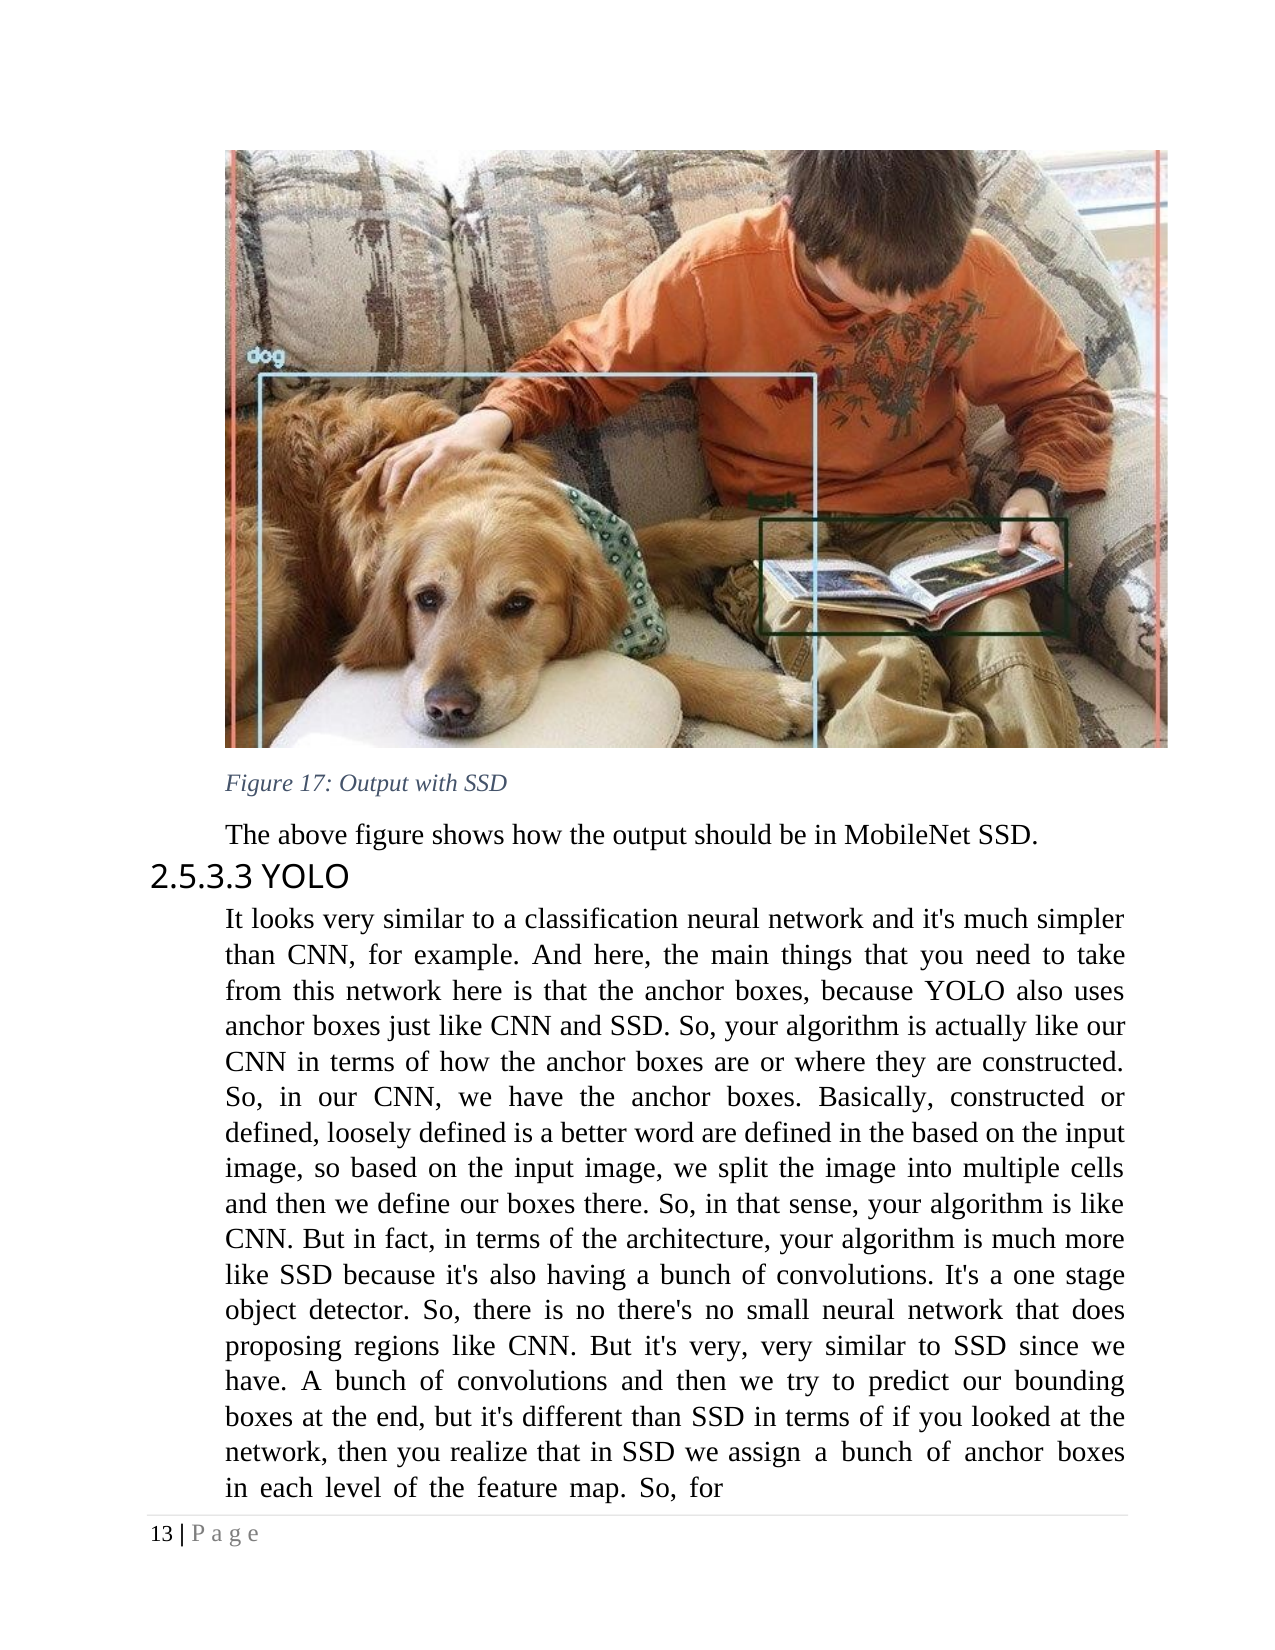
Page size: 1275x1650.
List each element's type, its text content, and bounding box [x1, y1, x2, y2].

picture [225, 150, 1168, 748]
text It looks very similar to a classification neural network and it's much simpler than CNN, for example. And here, the main things that you need to take from this network here is that the anchor boxes, because YOLO also uses anchor boxes just like CNN and SSD. So, your algorithm is actually like our CNN in terms of how the anchor boxes are or where they are constructed. So, in our CNN, we have the anchor boxes. Basically, constructed or defined, loosely defined is a better word are defined in the based on the input image, so based on the input image, we split the image into multiple cells and then we define our boxes there. So, in that sense, your algorithm is like CNN. But in fact, in terms of the architecture, your algorithm is much more like SSD because it's also having a bunch of convolutions. It's a one stage object detector. So, there is no there's no small neural network that does proposing regions like CNN. But it's very, very similar to SSD since we have. A bunch of convolutions and then we try to predict our bounding boxes at the end, but it's different than SSD in terms of if you looked at the network, then you realize that in SSD we assign a bunch of anchor boxes in each level of the feature map. So, for [225, 902, 1126, 1503]
text The above figure shows how the output should be in MobileNet SSD. [225, 817, 1210, 851]
subtitle 2.5.3.3 YOLO [150, 853, 1210, 898]
text Figure 17: Output with SSD [225, 768, 1210, 796]
